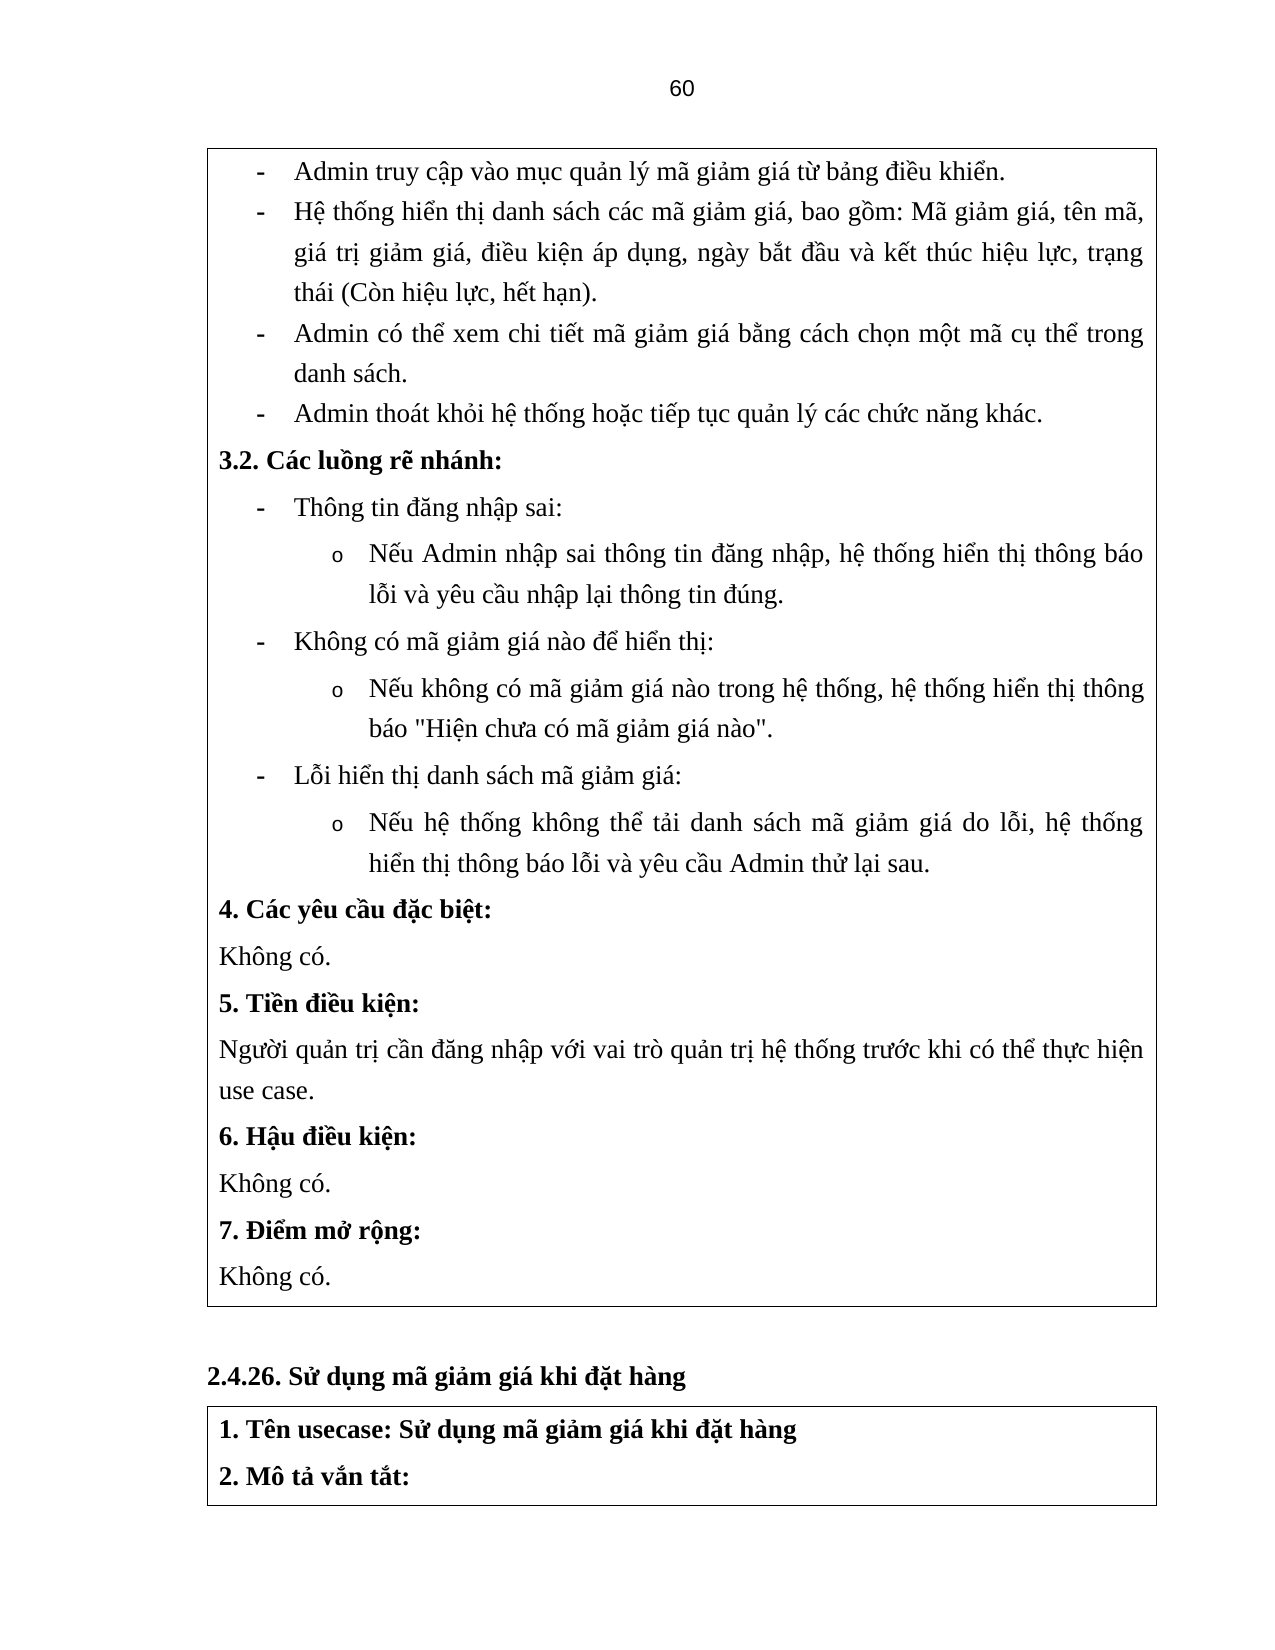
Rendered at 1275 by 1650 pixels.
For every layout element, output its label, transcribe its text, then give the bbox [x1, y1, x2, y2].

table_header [208, 1407, 1156, 1505]
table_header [208, 149, 1156, 1306]
subtitle 2.4.26. Sử dụng mã giảm giá khi đặt hàng [207, 1359, 1157, 1391]
